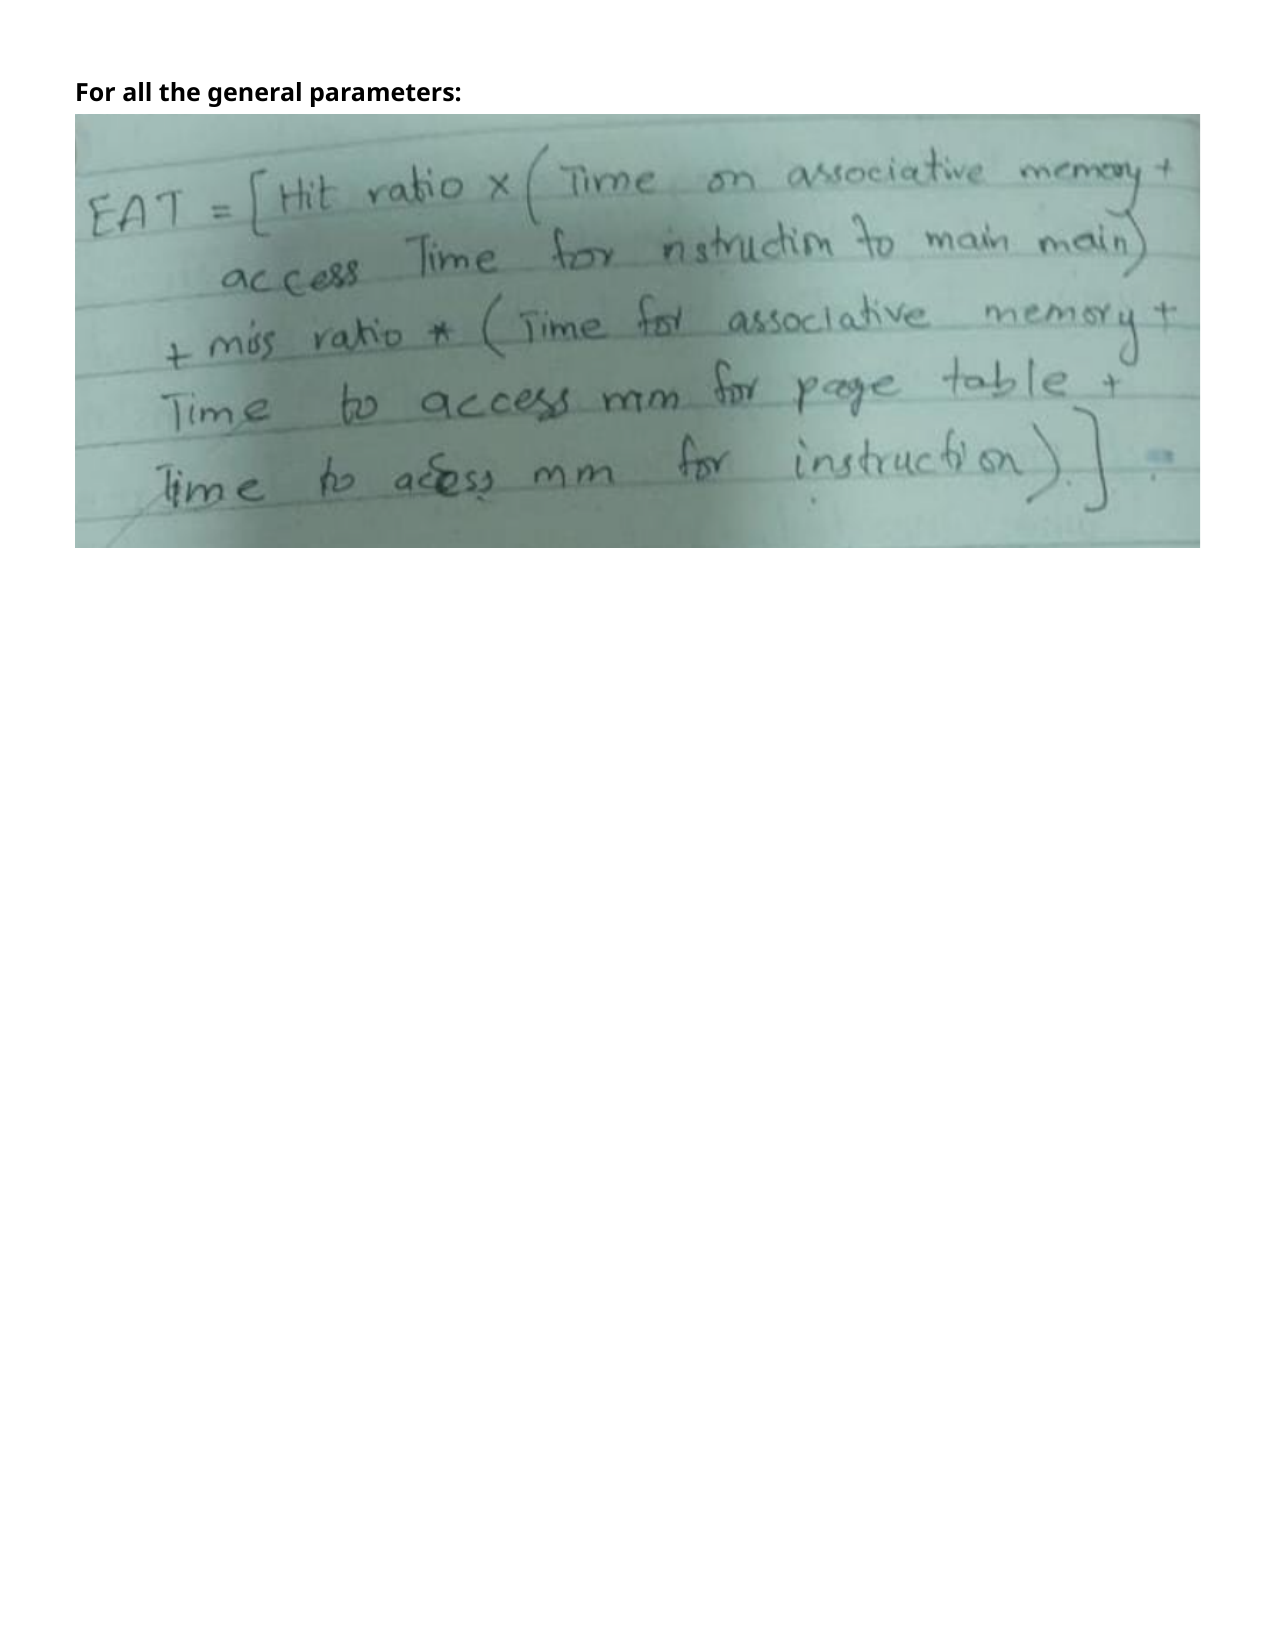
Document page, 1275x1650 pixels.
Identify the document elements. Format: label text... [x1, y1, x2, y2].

text For all the general parameters: [75, 75, 1200, 114]
picture [75, 114, 1200, 548]
